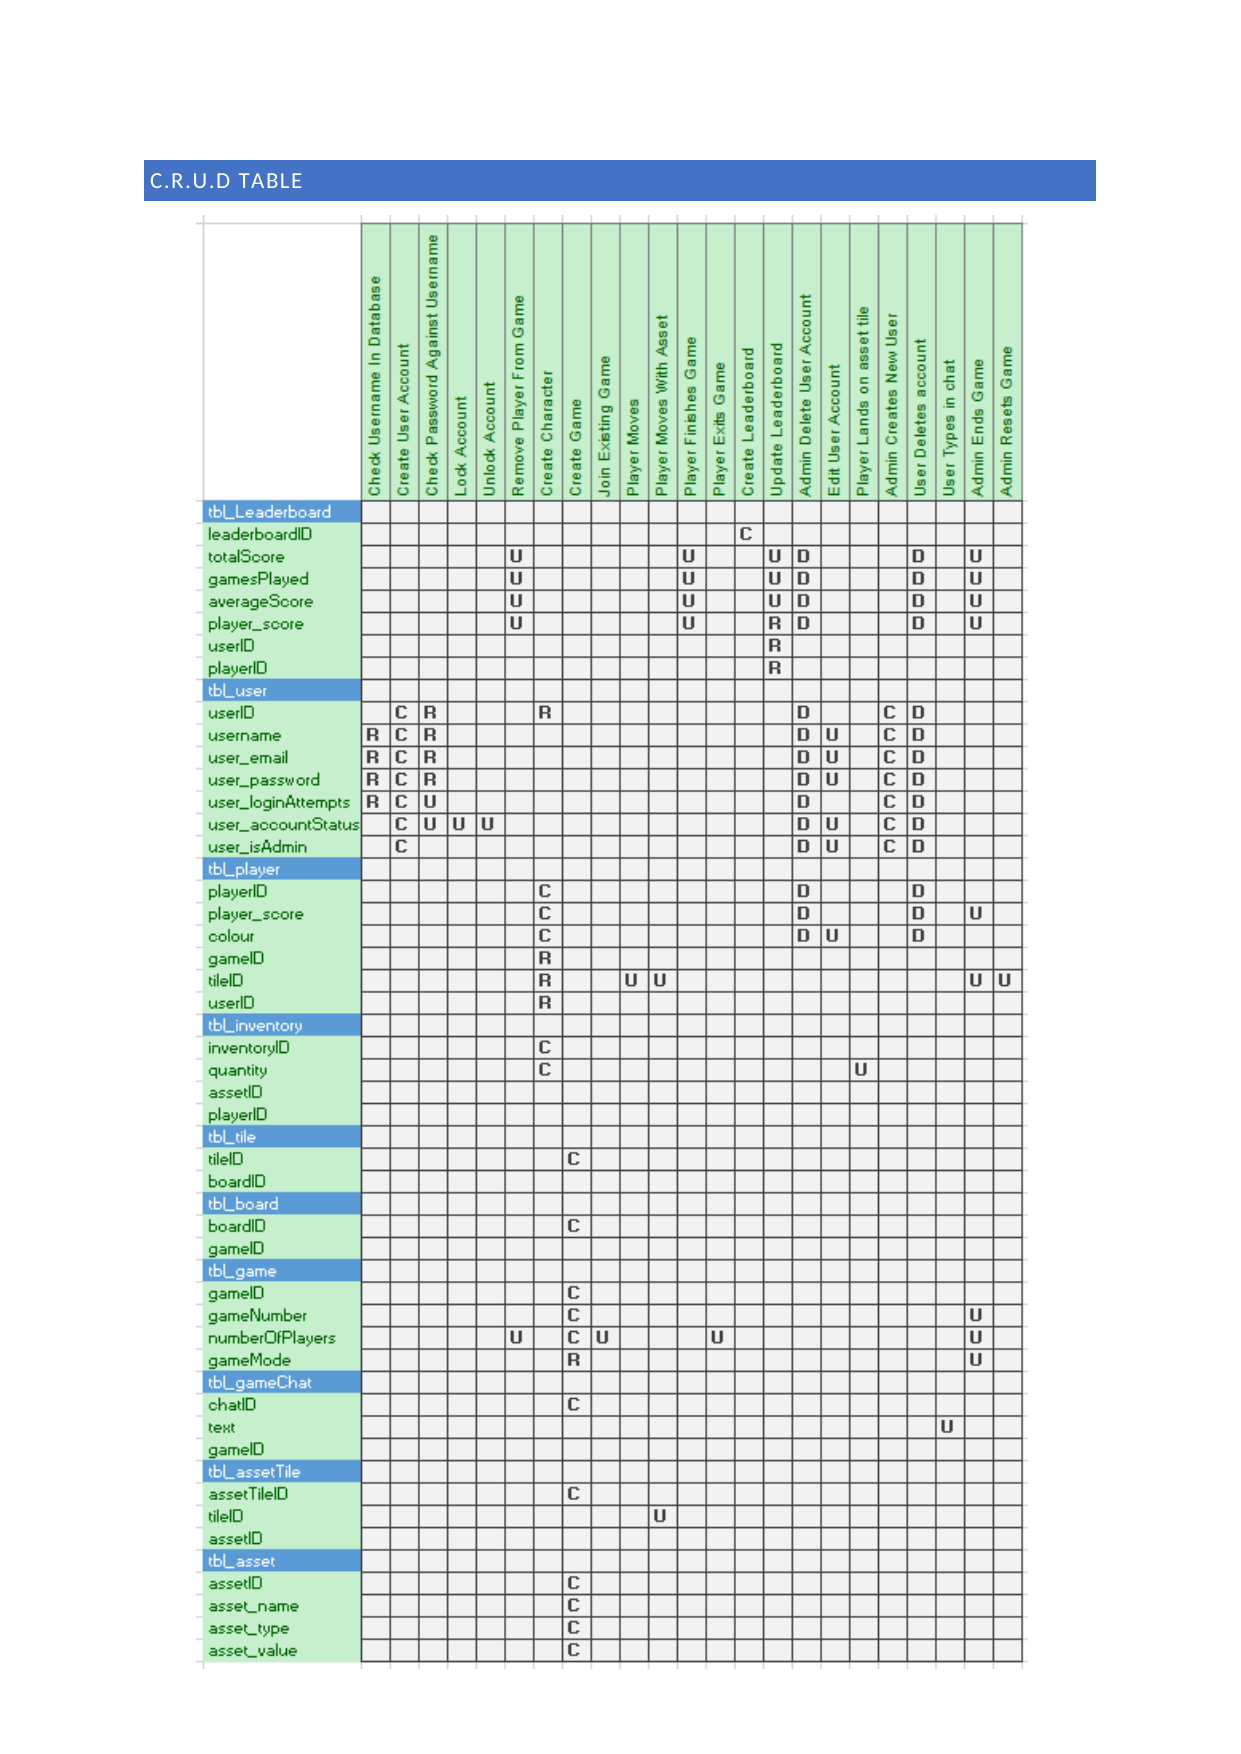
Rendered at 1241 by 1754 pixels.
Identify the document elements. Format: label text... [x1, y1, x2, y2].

picture [195, 215, 1028, 1669]
subtitle C.R.U.D Table [150, 167, 1090, 195]
